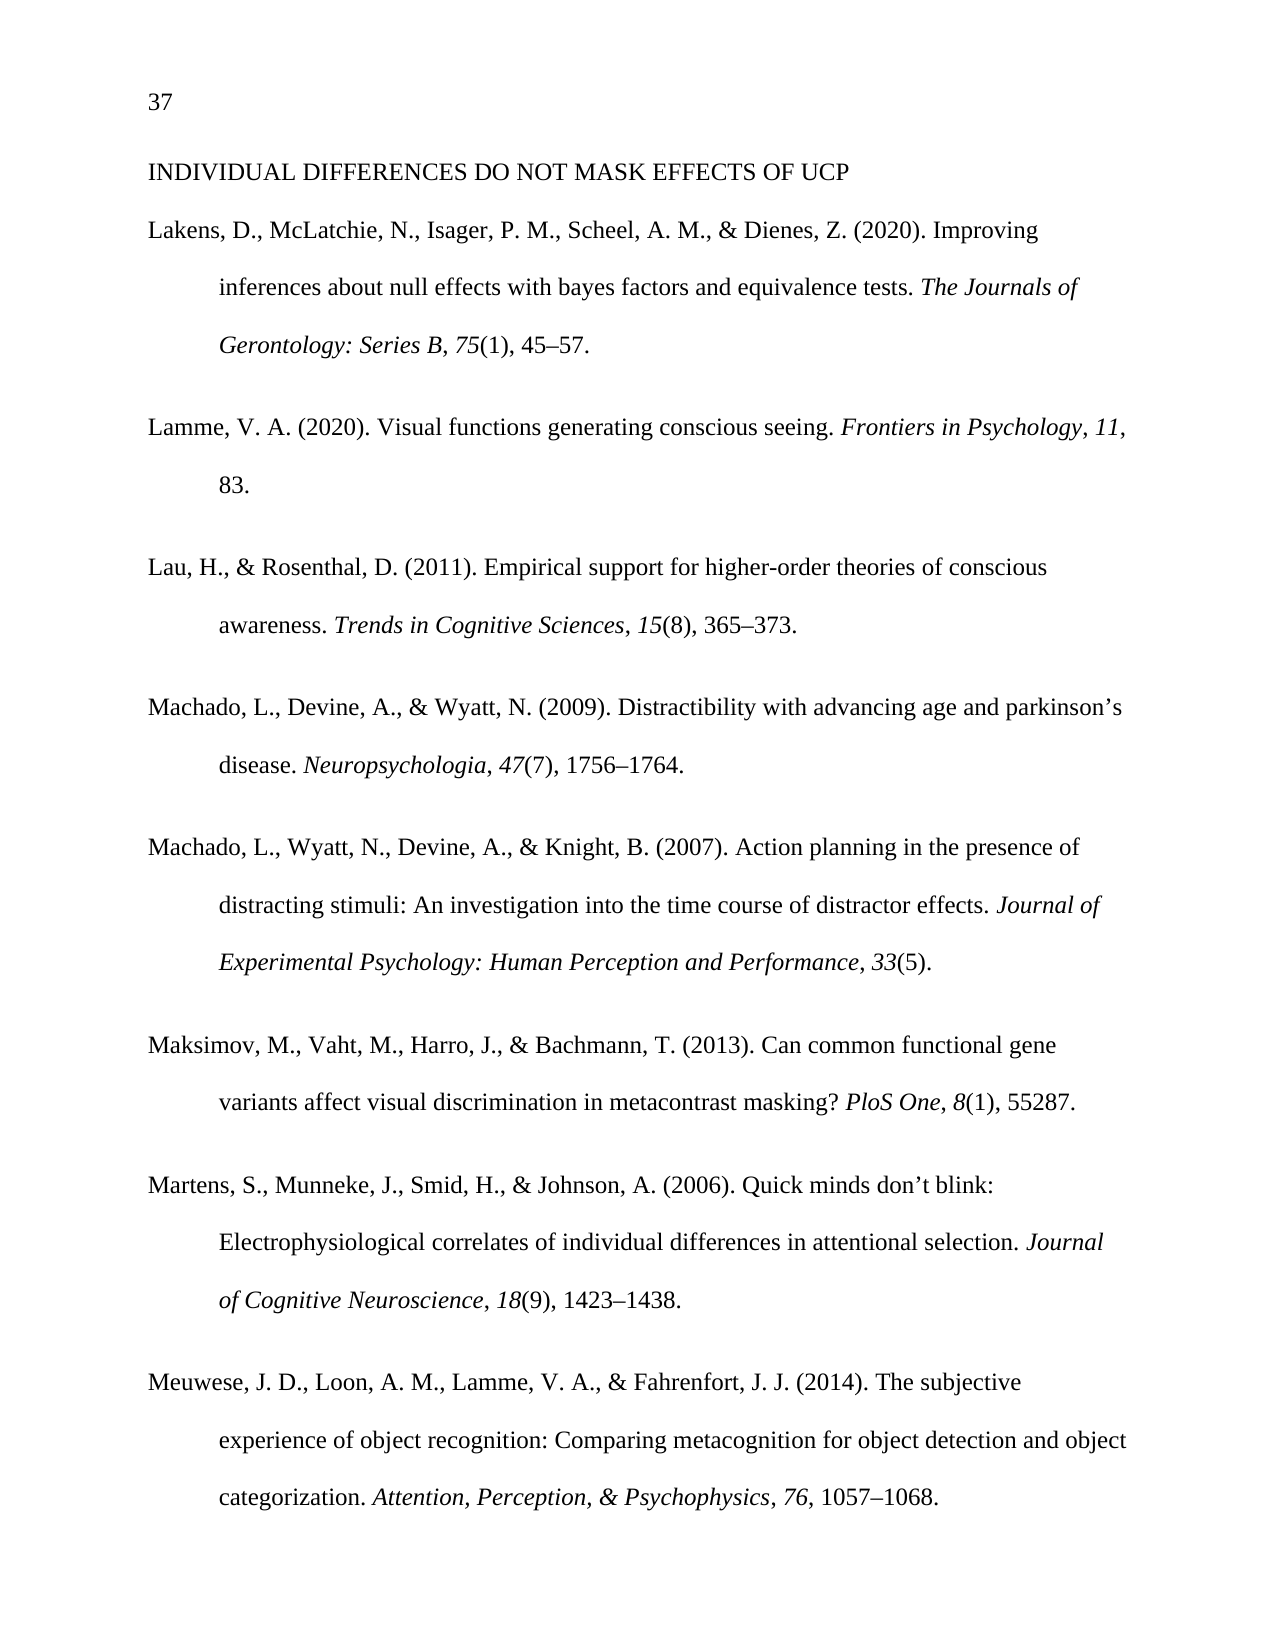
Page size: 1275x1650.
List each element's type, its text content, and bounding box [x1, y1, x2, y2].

text Meuwese, J. D., Loon, A. M., Lamme, V. A., & Fahrenfort, J. J. (2014). The subjective experience of object recognition: Comparing metacognition for object detection and object categorization. Attention, Perception, & Psychophysics, 76, 1057–1068. [148, 1367, 1127, 1511]
text Machado, L., Wyatt, N., Devine, A., & Knight, B. (2007). Action planning in the presence of distracting stimuli: An investigation into the time course of distractor effects. Journal of Experimental Psychology: Human Perception and Performance, 33(5). [148, 832, 1127, 976]
text Maksimov, M., Vaht, M., Harro, J., & Bachmann, T. (2013). Can common functional gene variants affect visual discrimination in metacontrast masking? PloS One, 8(1), 55287. [148, 1030, 1127, 1116]
text Lamme, V. A. (2020). Visual functions generating conscious seeing. Frontiers in Psychology, 11, 83. [148, 412, 1127, 499]
text Lau, H., & Rosenthal, D. (2011). Empirical support for higher-order theories of conscious awareness. Trends in Cognitive Sciences, 15(8), 365–373. [148, 552, 1127, 639]
text Machado, L., Devine, A., & Wyatt, N. (2009). Distractibility with advancing age and parkinson’s disease. Neuropsychologia, 47(7), 1756–1764. [148, 692, 1127, 779]
text Martens, S., Munneke, J., Smid, H., & Johnson, A. (2006). Quick minds don’t blink: Electrophysiological correlates of individual differences in attentional selection. Journal of Cognitive Neuroscience, 18(9), 1423–1438. [148, 1170, 1127, 1314]
text Lakens, D., McLatchie, N., Isager, P. M., Scheel, A. M., & Dienes, Z. (2020). Improving inferences about null effects with bayes factors and equivalence tests. The Journals of Gerontology: Series B, 75(1), 45–57. [148, 215, 1127, 359]
